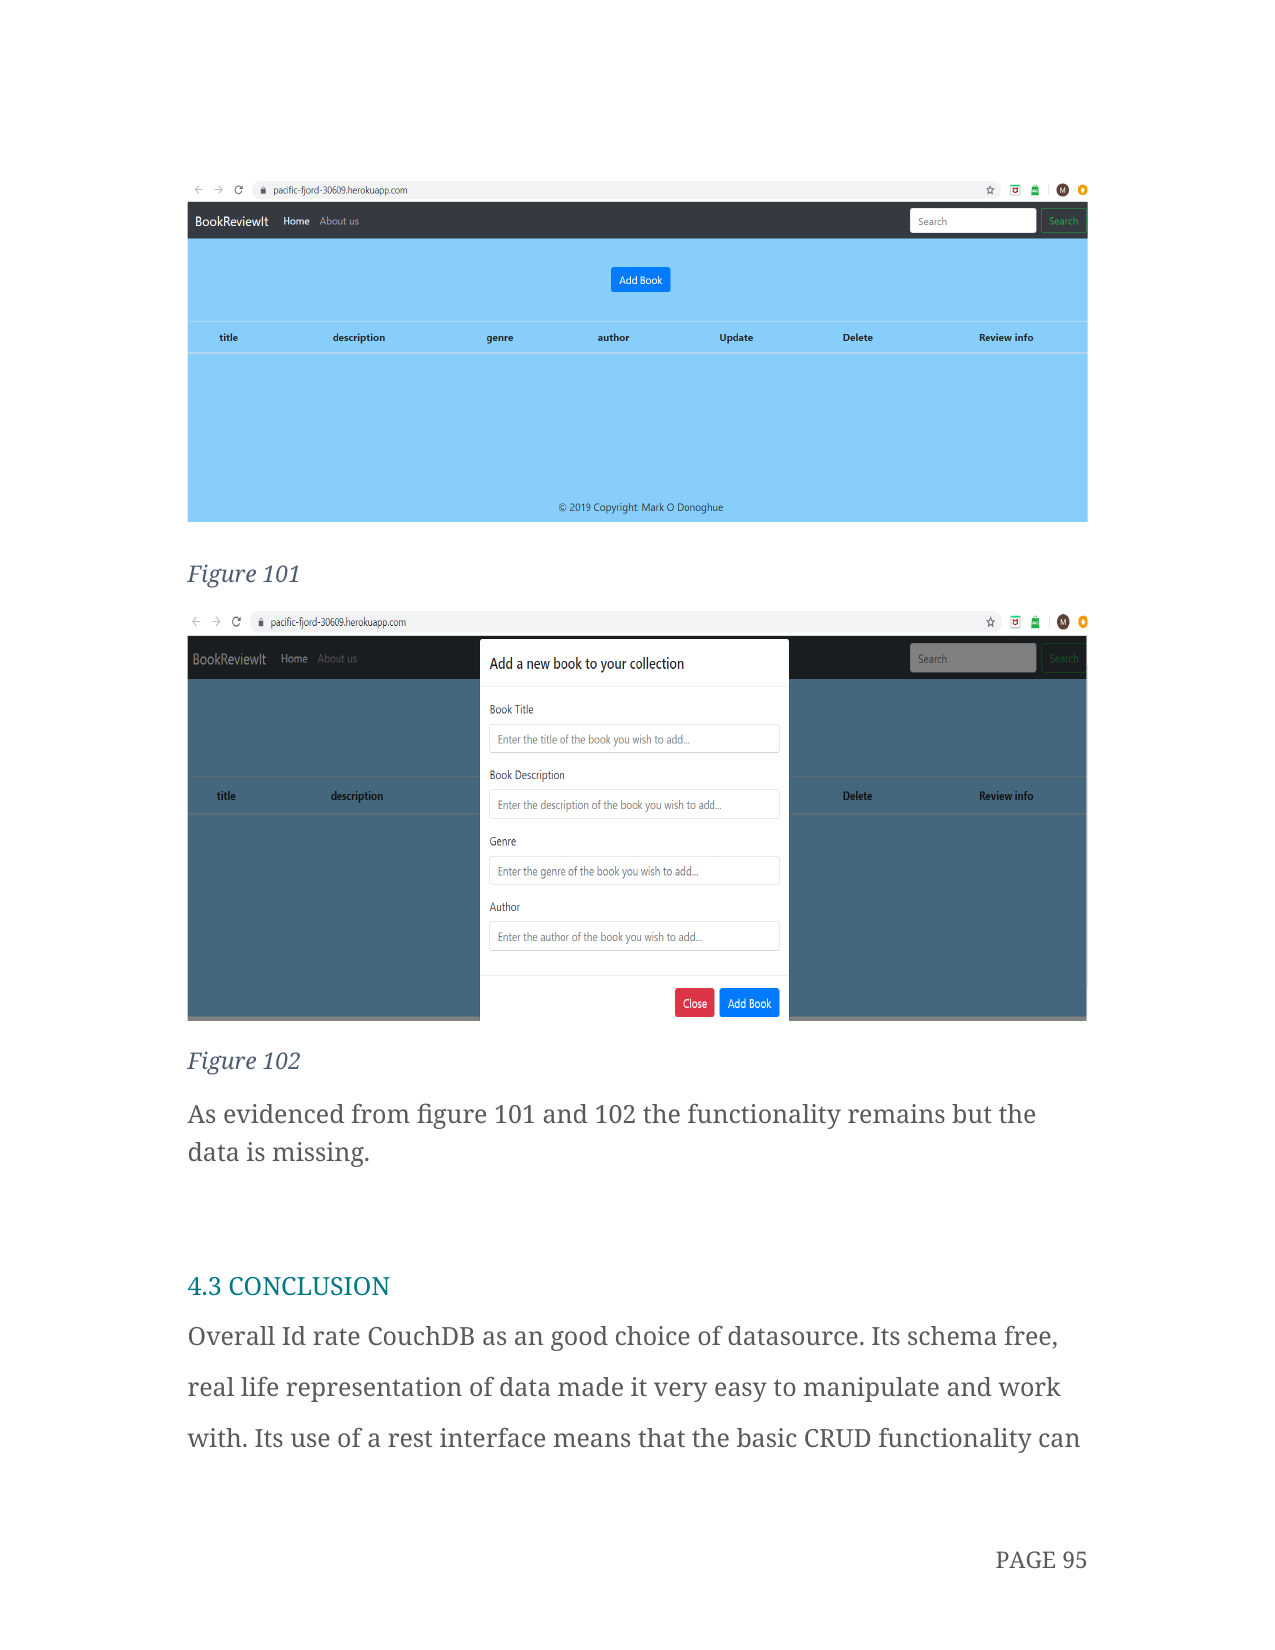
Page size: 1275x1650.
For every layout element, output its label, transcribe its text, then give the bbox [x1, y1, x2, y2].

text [187, 1319, 1087, 1455]
subtitle 4.3 Conclusion [187, 1269, 1087, 1303]
picture [187, 609, 1088, 1021]
picture [187, 180, 1088, 522]
text As evidenced from figure 101 and 102 the functionality remains but the data is missing. [187, 1097, 1087, 1168]
